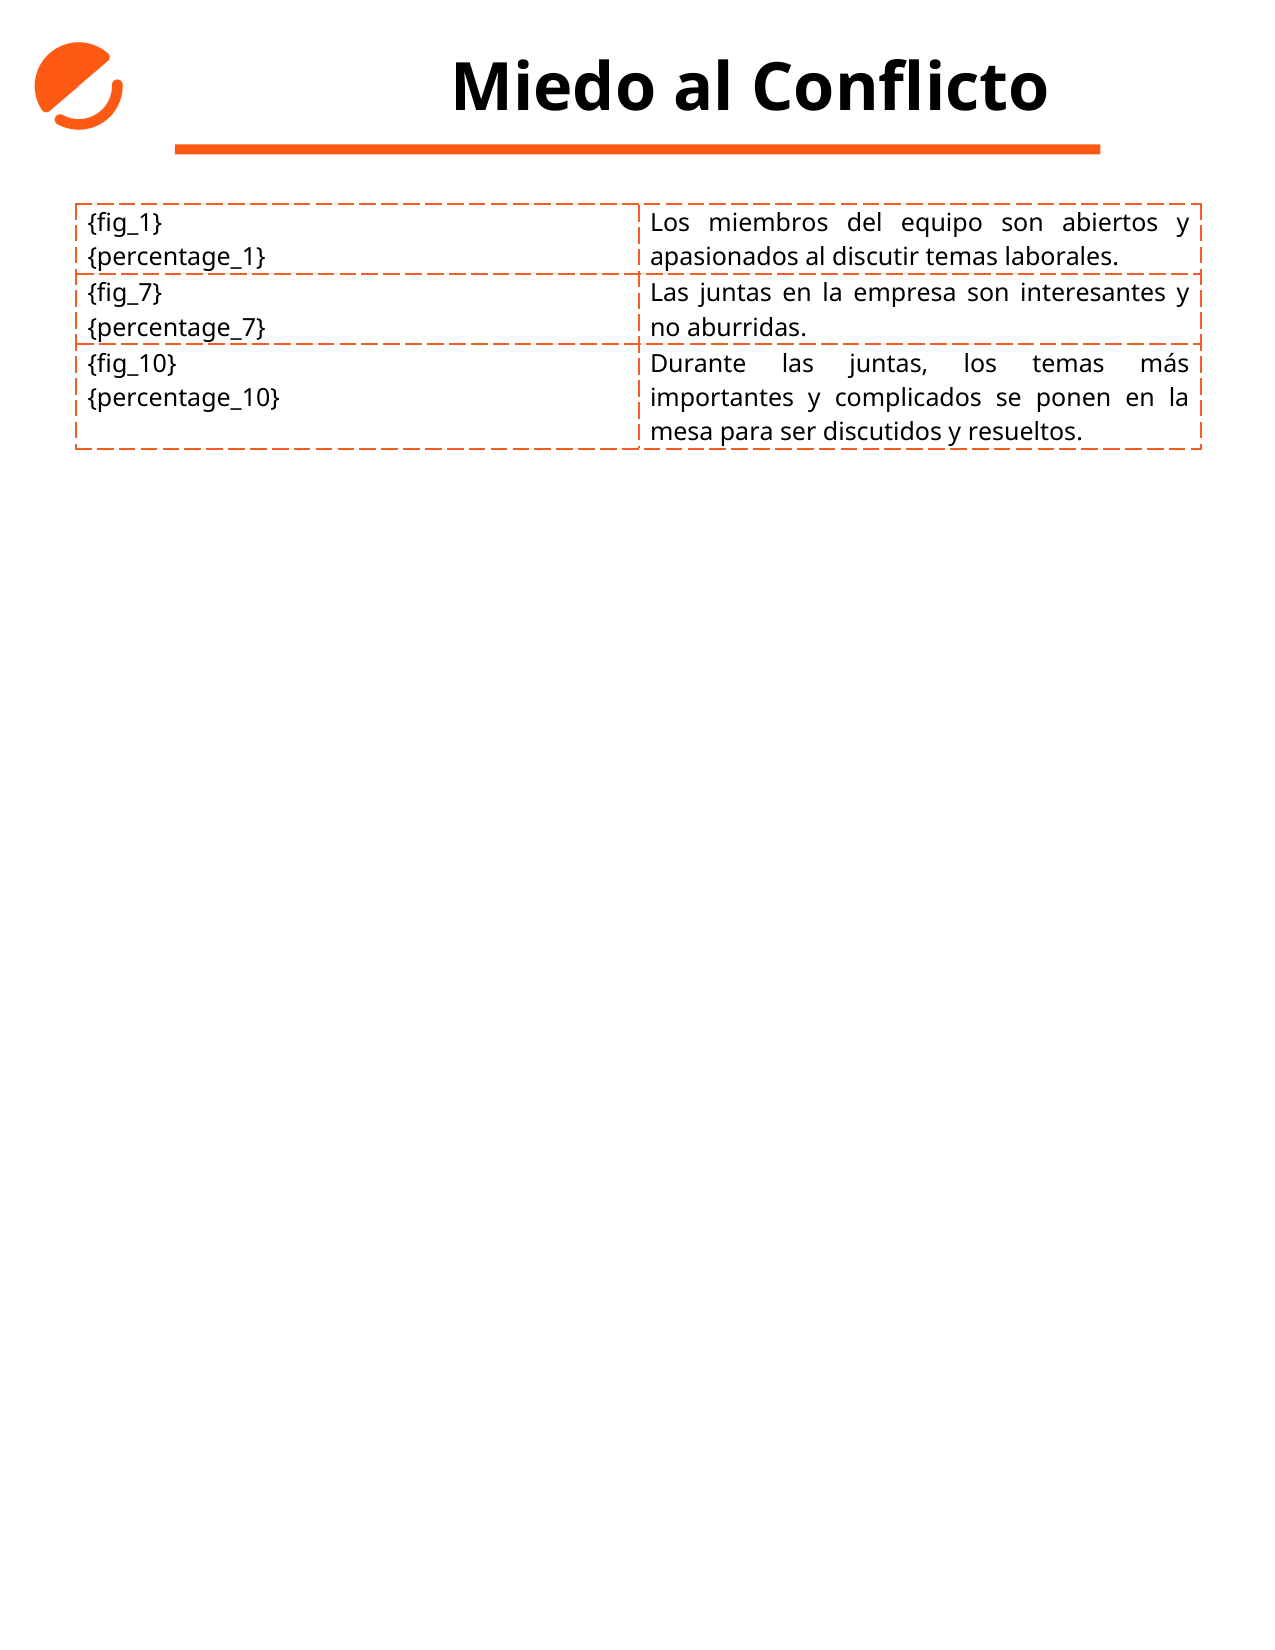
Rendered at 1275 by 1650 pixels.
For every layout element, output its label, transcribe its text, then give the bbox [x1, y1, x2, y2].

table_cell {fig_7} {percentage_7} [76, 273, 638, 343]
table_header {fig_1} {percentage_1} [76, 203, 638, 273]
table_cell {fig_10} {percentage_10} [76, 343, 638, 447]
table_header Los miembros del equipo son abiertos y apasionados al discutir temas laborales. [639, 203, 1201, 273]
table_cell Las juntas en la empresa son interesantes y no aburridas. [639, 273, 1201, 343]
table_cell Durante las juntas, los temas más importantes y complicados se ponen en la mesa para ser discutidos y resueltos. [639, 343, 1201, 447]
subtitle Miedo al Conflicto [225, 39, 1275, 130]
picture [29, 37, 128, 136]
